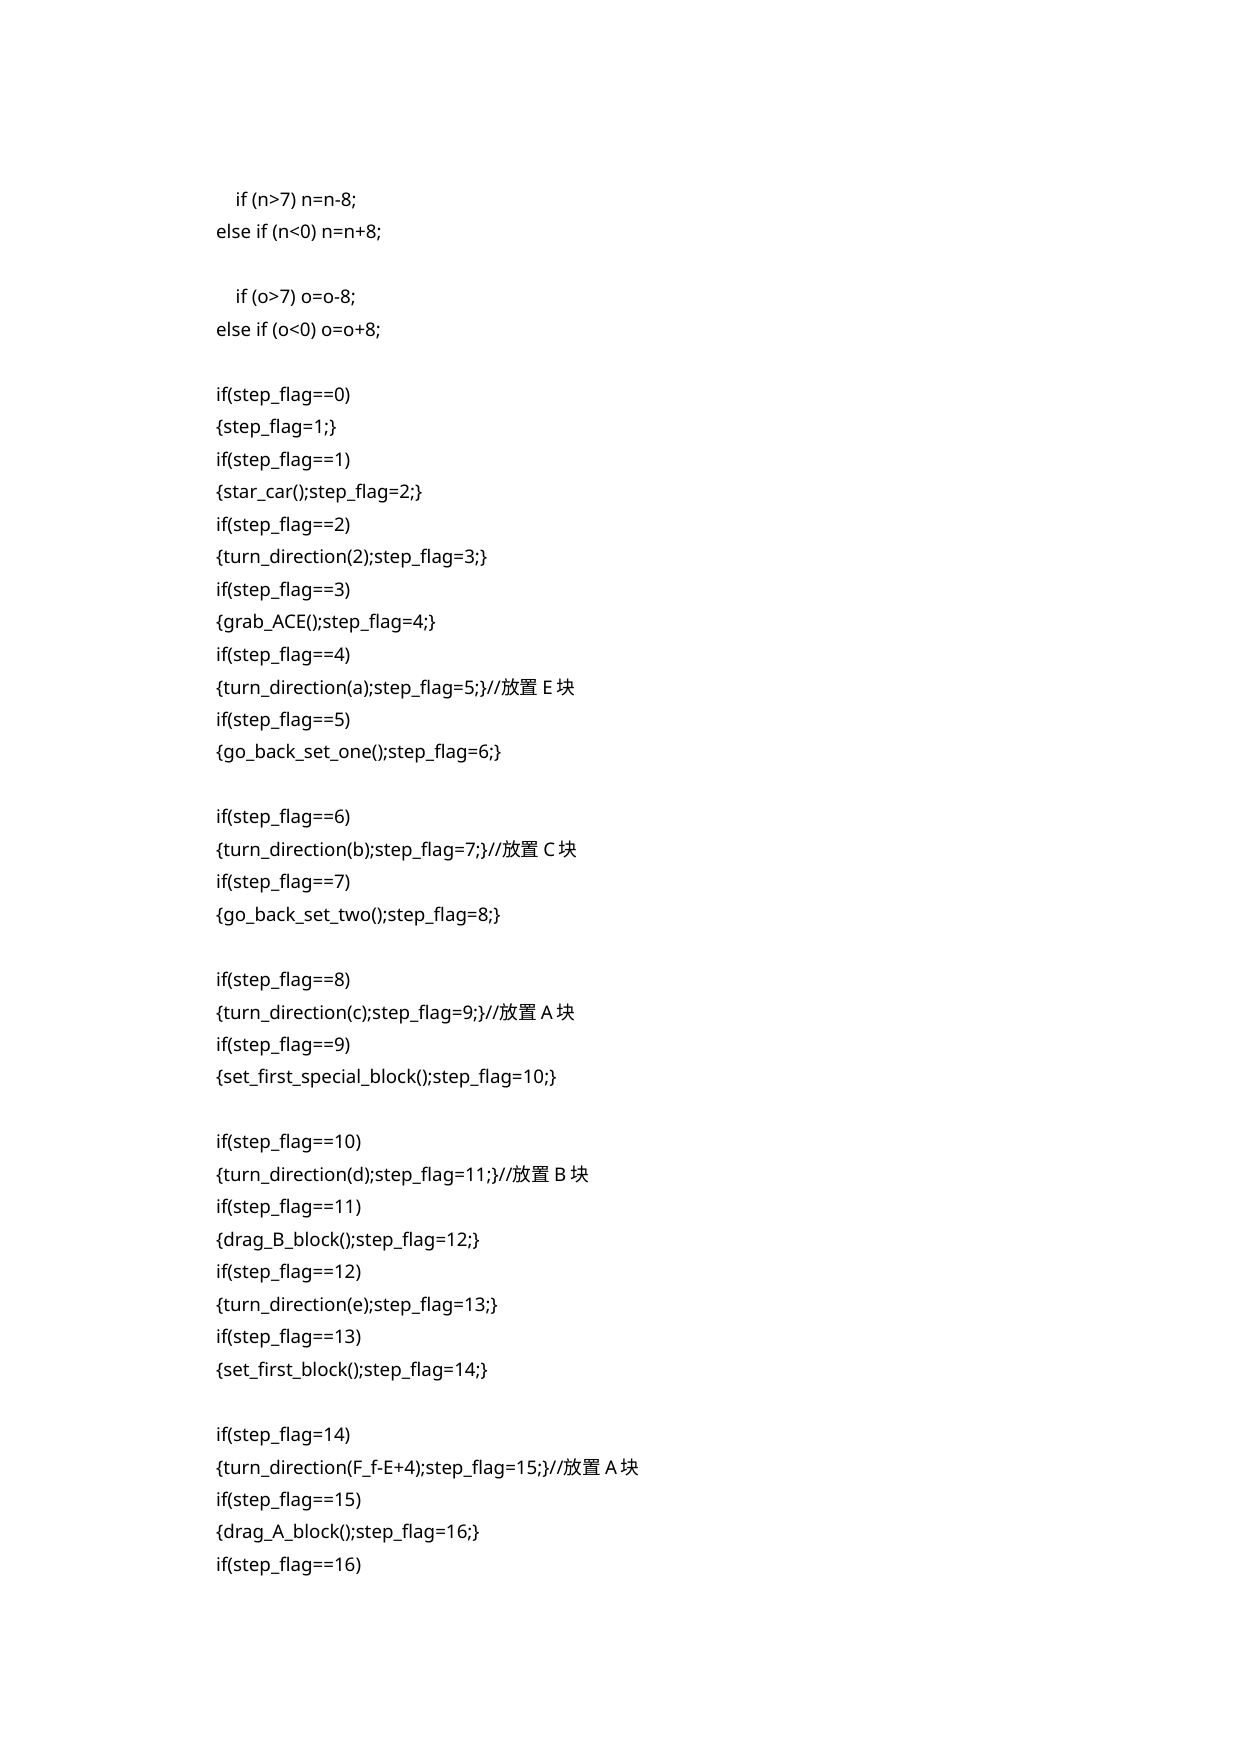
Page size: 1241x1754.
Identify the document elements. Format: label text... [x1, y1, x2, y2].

text if(step_flag==5) [187, 702, 1053, 735]
text {star_car();step_flag=2;} [187, 475, 1053, 507]
text {turn_direction(F_f-E+4);step_flag=15;}//放置A块 [187, 1450, 1053, 1482]
text {turn_direction(b);step_flag=7;}//放置C块 [187, 832, 1053, 865]
text {turn_direction(2);step_flag=3;} [187, 540, 1053, 572]
text if(step_flag==15) [187, 1482, 1053, 1515]
text if(step_flag==3) [187, 572, 1053, 605]
text {step_flag=1;} [187, 410, 1053, 442]
text {set_first_special_block();step_flag=10;} [187, 1060, 1053, 1092]
text if(step_flag==12) [187, 1255, 1053, 1287]
text {drag_A_block();step_flag=16;} [187, 1515, 1053, 1547]
text if(step_flag==8) [187, 962, 1053, 995]
text if(step_flag==9) [187, 1027, 1053, 1060]
text {turn_direction(a);step_flag=5;}//放置E块 [187, 670, 1053, 702]
text {turn_direction(c);step_flag=9;}//放置A块 [187, 995, 1053, 1027]
text if(step_flag==10) [187, 1125, 1053, 1157]
text if(step_flag=14) [187, 1417, 1053, 1450]
text if (o>7) o=o-8; [187, 280, 1053, 312]
text else if (o<0) o=o+8; [187, 312, 1053, 345]
text {turn_direction(e);step_flag=13;} [187, 1287, 1053, 1320]
text if(step_flag==0) [187, 377, 1053, 410]
text if (n>7) n=n-8; [187, 182, 1053, 215]
text if(step_flag==6) [187, 800, 1053, 832]
text {turn_direction(d);step_flag=11;}//放置B块 [187, 1157, 1053, 1190]
text if(step_flag==7) [187, 865, 1053, 897]
text if(step_flag==16) [187, 1547, 1053, 1580]
text if(step_flag==1) [187, 442, 1053, 475]
text {set_first_block();step_flag=14;} [187, 1352, 1053, 1385]
text {go_back_set_two();step_flag=8;} [187, 897, 1053, 930]
text {grab_ACE();step_flag=4;} [187, 605, 1053, 637]
text if(step_flag==11) [187, 1190, 1053, 1222]
text else if (n<0) n=n+8; [187, 215, 1053, 247]
text {go_back_set_one();step_flag=6;} [187, 735, 1053, 767]
text {drag_B_block();step_flag=12;} [187, 1222, 1053, 1255]
text if(step_flag==2) [187, 507, 1053, 540]
text if(step_flag==4) [187, 637, 1053, 670]
text if(step_flag==13) [187, 1320, 1053, 1352]
